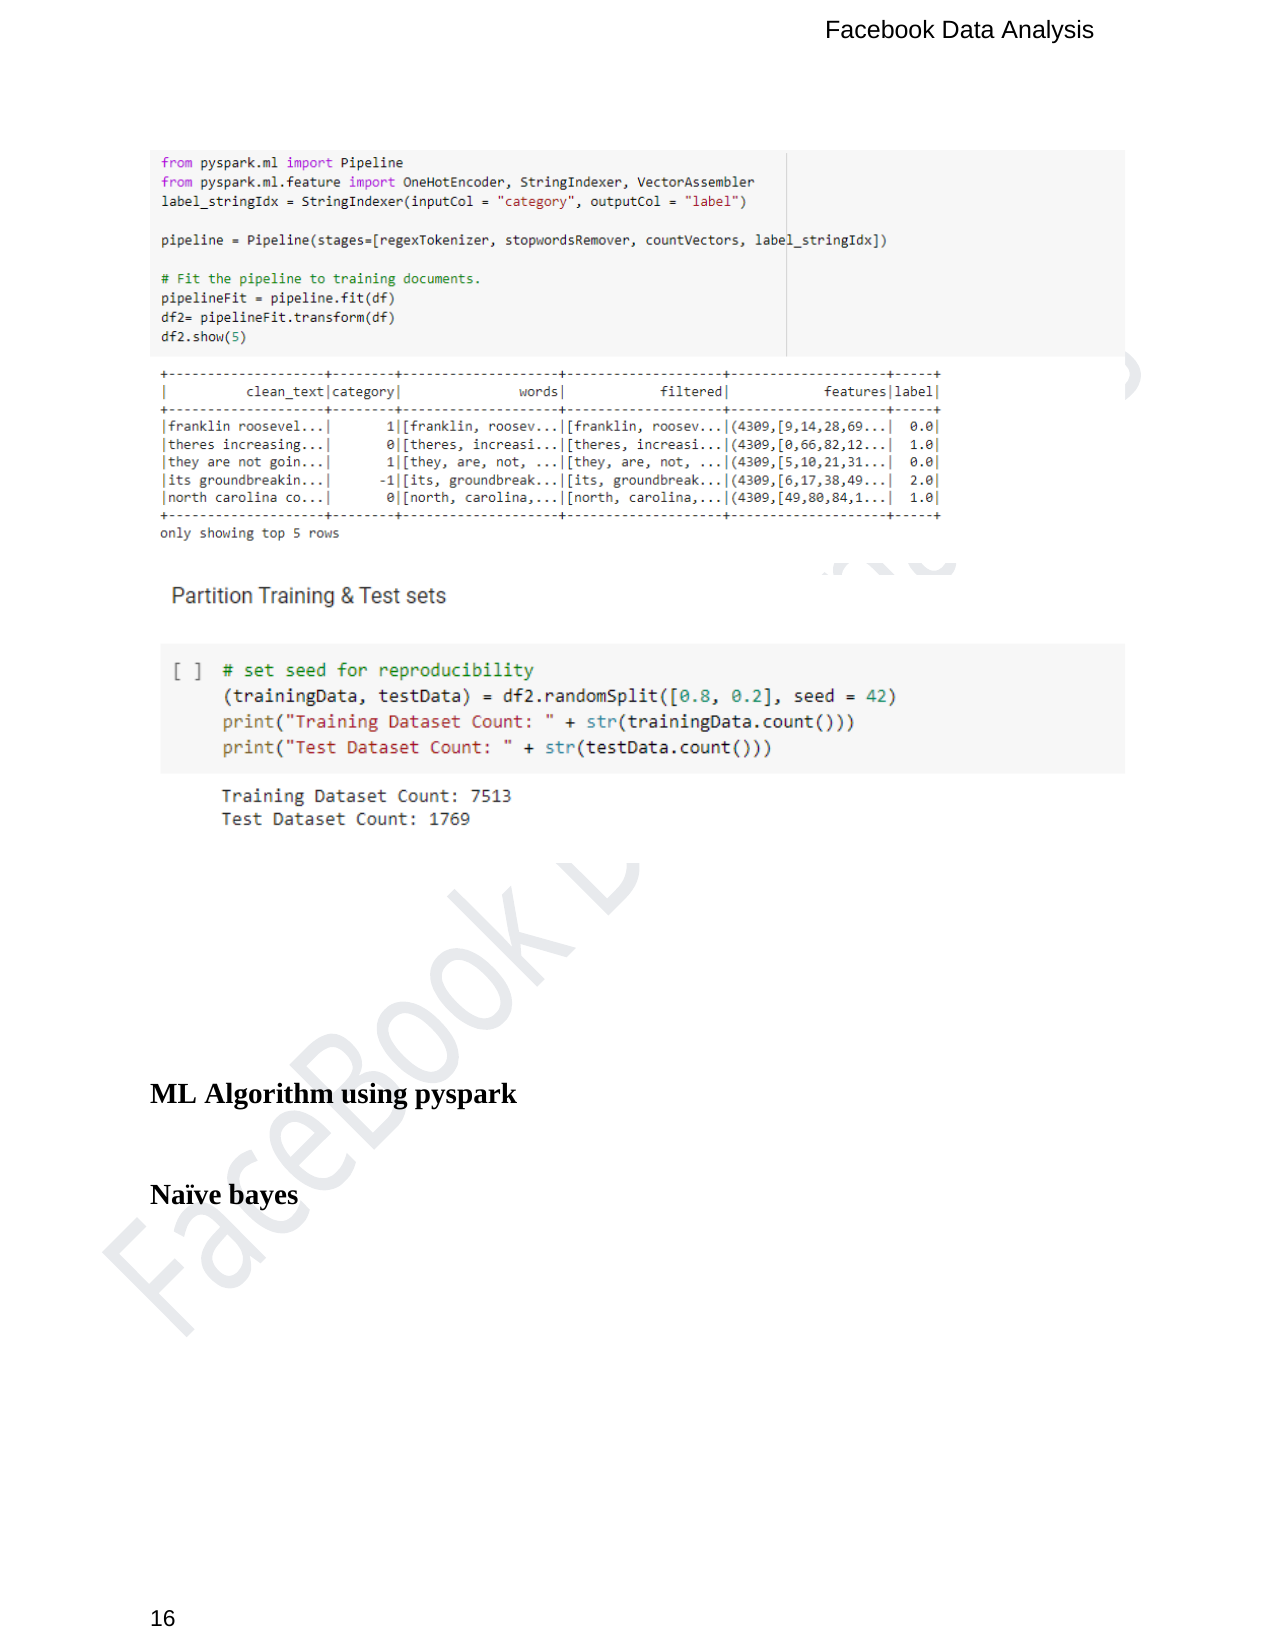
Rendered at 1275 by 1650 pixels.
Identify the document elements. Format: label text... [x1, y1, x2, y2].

text Naïve bayes [150, 1177, 1125, 1211]
text ML Algorithm using pyspark [150, 1077, 1125, 1110]
picture [150, 575, 1125, 863]
picture [150, 150, 1125, 563]
